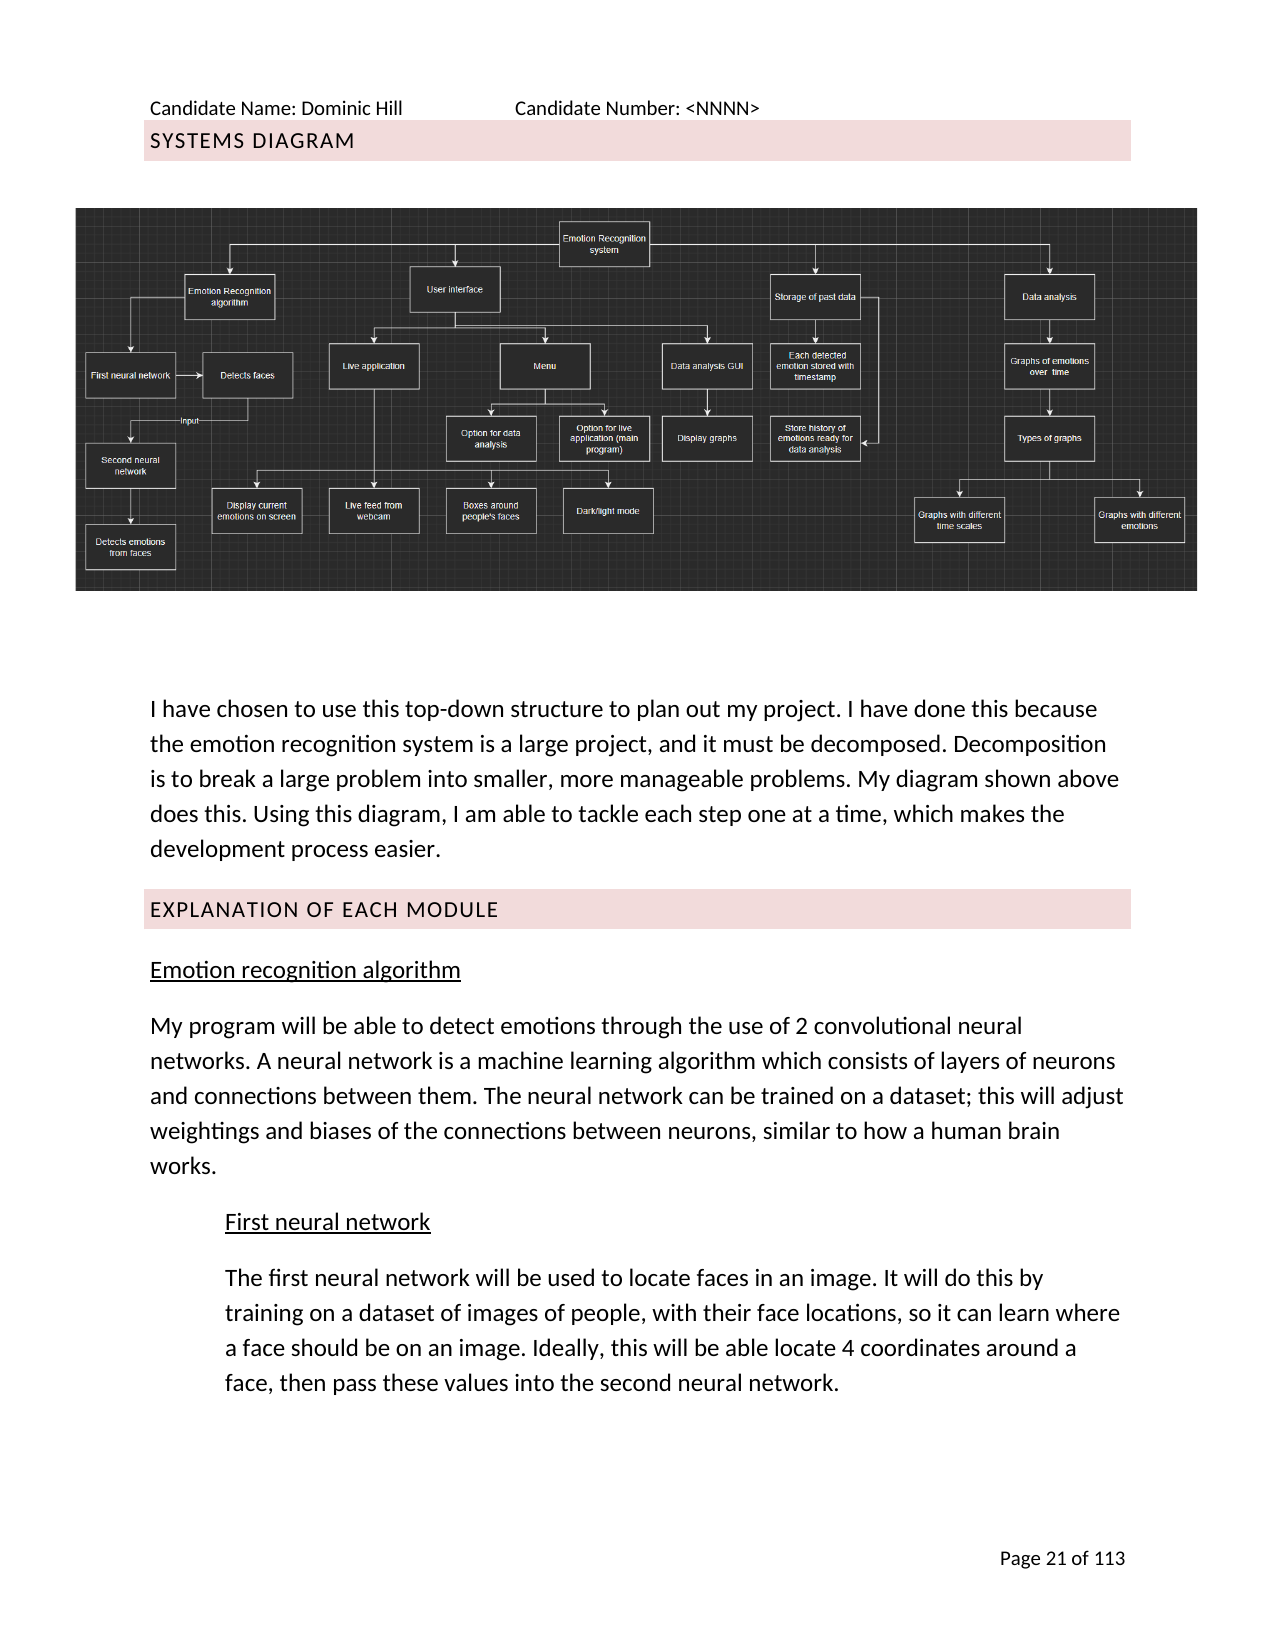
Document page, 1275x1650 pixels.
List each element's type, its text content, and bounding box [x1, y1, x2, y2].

picture [75, 208, 1196, 591]
text Emotion recognition algorithm [150, 954, 1125, 985]
text The first neural network will be used to locate faces in an image. It will do this by training on a dataset of images of people, with their face locations, so it can learn where a face should be on an image. Ideally, this will be able locate 4 coordinates around a face, then pass these values into the second neural network. [225, 1262, 1125, 1397]
subtitle Explanation of each module [150, 895, 1125, 923]
subtitle Systems diagram [150, 126, 1125, 154]
text My program will be able to detect emotions through the use of 2 convolutional neural networks. A neural network is a machine learning algorithm which consists of layers of neurons and connections between them. The neural network can be trained on a dataset; this will adjust weightings and biases of the connections between neurons, similar to how a human brain works. [150, 1010, 1125, 1181]
text First neural network [150, 1206, 1125, 1237]
text I have chosen to use this top-down structure to plan out my project. I have done this because the emotion recognition system is a large project, and it must be decomposed. Decomposition is to break a large problem into smaller, more manageable problems. My diagram shown above does this. Using this diagram, I am able to tackle each step one at a time, which makes the development process easier. [150, 693, 1125, 864]
